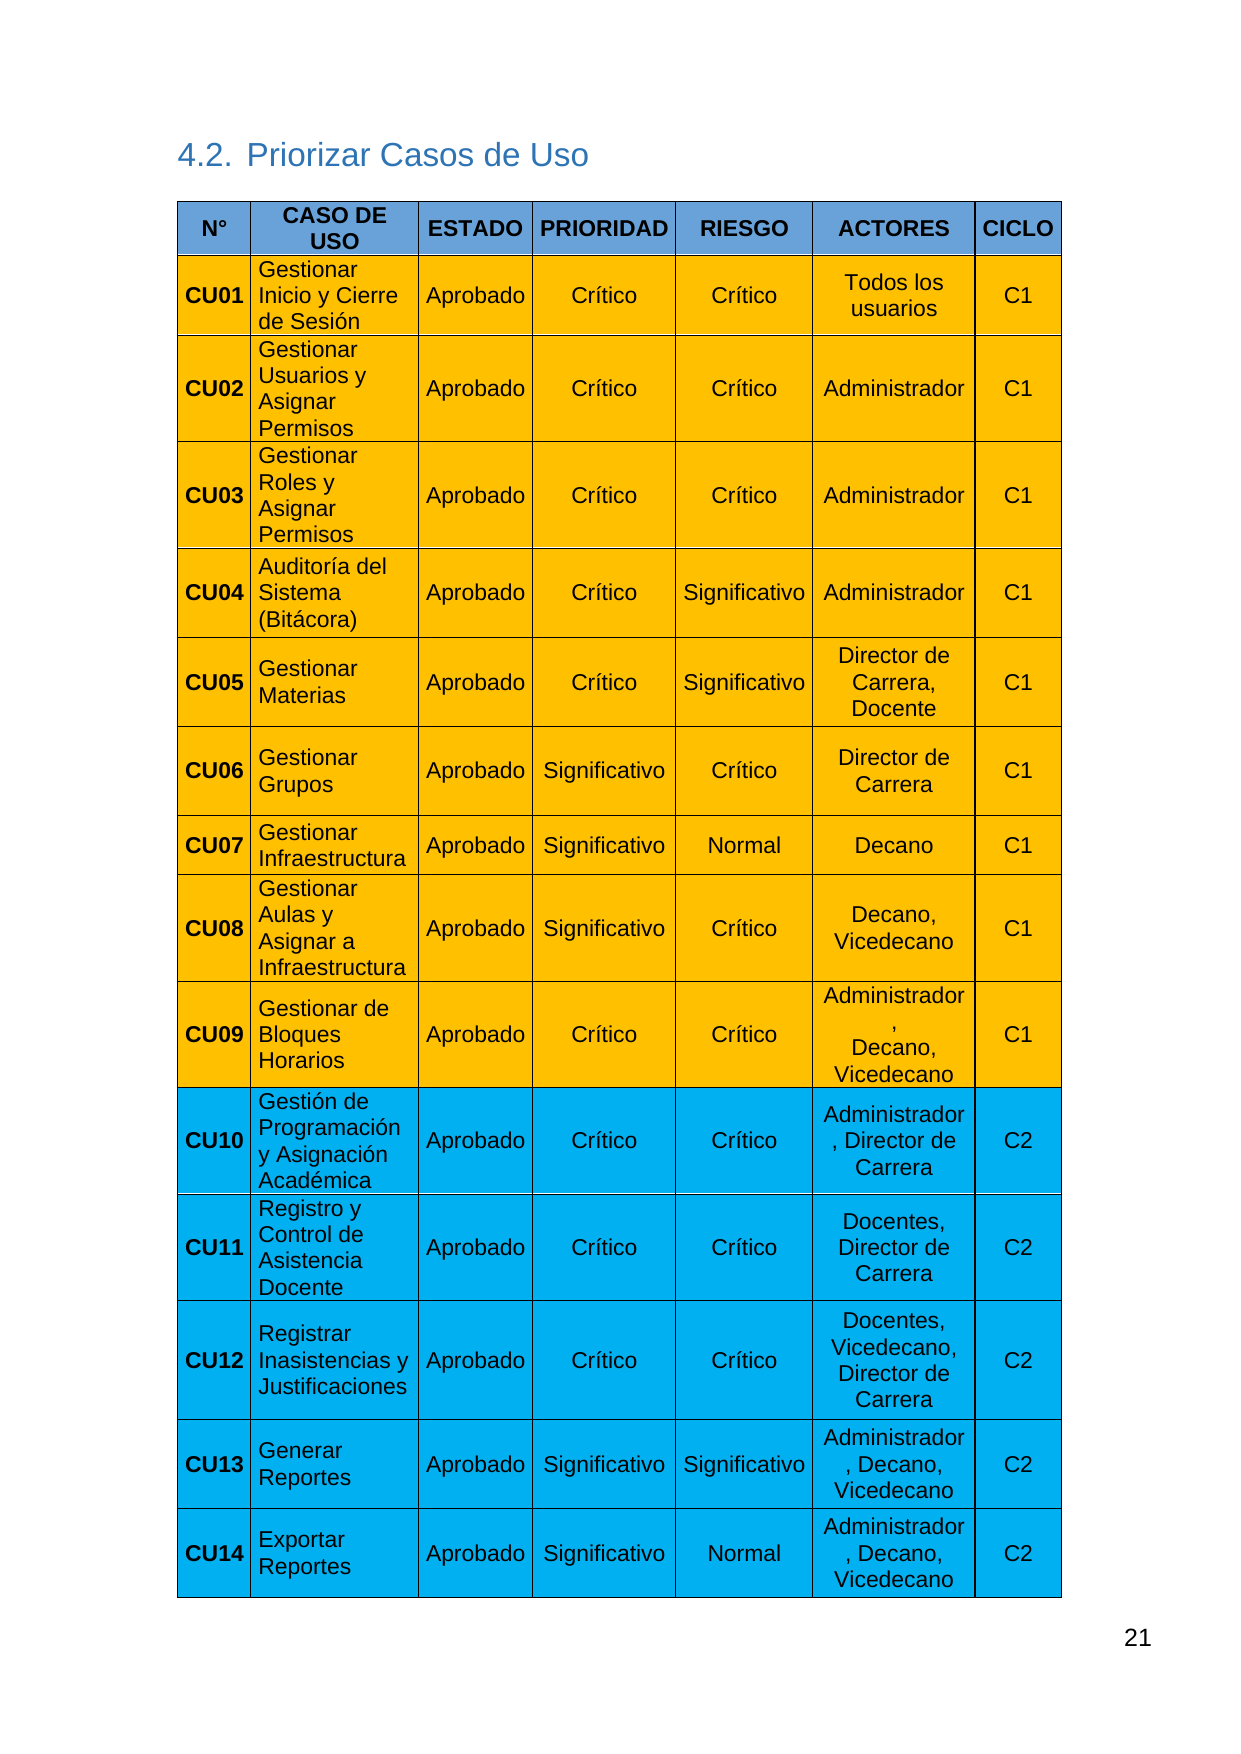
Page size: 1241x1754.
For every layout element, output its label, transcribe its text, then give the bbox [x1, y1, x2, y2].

table_header CICLO [976, 202, 1061, 254]
table_cell Aprobado [419, 1420, 532, 1508]
table_header N° [178, 202, 250, 254]
table_cell CU02 [178, 336, 250, 441]
table_cell Gestionar de Bloques Horarios [251, 982, 418, 1087]
table_cell Administrador, Decano, Vicedecano [813, 1420, 974, 1508]
table_cell Todos los usuarios [813, 256, 974, 334]
table_cell Administrador [813, 549, 974, 637]
table_cell Crítico [676, 442, 812, 547]
table_cell Crítico [676, 1088, 812, 1193]
table_cell C2 [976, 1301, 1061, 1419]
table_cell Crítico [533, 638, 675, 726]
table_cell C1 [976, 727, 1061, 815]
table_cell CU12 [178, 1301, 250, 1419]
table_cell Significativo [533, 1420, 675, 1508]
table_cell Crítico [533, 442, 675, 547]
table_cell Decano [813, 816, 974, 874]
table_cell Crítico [533, 256, 675, 334]
table_cell Aprobado [419, 256, 532, 334]
table_cell Docentes, Vicedecano, Director de Carrera [813, 1301, 974, 1419]
table_cell Exportar Reportes [251, 1509, 418, 1597]
table_cell Aprobado [419, 336, 532, 441]
table_cell CU14 [178, 1509, 250, 1597]
table_cell Administrador, Director de Carrera [813, 1088, 974, 1193]
table_cell Gestionar Usuarios y Asignar Permisos [251, 336, 418, 441]
table_cell Crítico [533, 1301, 675, 1419]
table_cell Gestionar Infraestructura [251, 816, 418, 874]
table_cell Administrador, Decano, Vicedecano [813, 1509, 974, 1597]
table_cell C1 [976, 549, 1061, 637]
table_header ACTORES [813, 202, 974, 254]
table_cell Gestionar Grupos [251, 727, 418, 815]
table_cell Significativo [533, 727, 675, 815]
table_cell CU06 [178, 727, 250, 815]
table_cell Director de Carrera [813, 727, 974, 815]
table_cell C2 [976, 1088, 1061, 1193]
table_cell CU13 [178, 1420, 250, 1508]
table_cell Aprobado [419, 816, 532, 874]
table_cell C1 [976, 442, 1061, 547]
table_cell Aprobado [419, 442, 532, 547]
table_cell Decano, Vicedecano [813, 875, 974, 981]
table_cell C1 [976, 336, 1061, 441]
table_cell Aprobado [419, 1301, 532, 1419]
table_cell Crítico [533, 336, 675, 441]
table_cell Significativo [676, 638, 812, 726]
table_cell Administrador [813, 442, 974, 547]
table_cell Docentes, Director de Carrera [813, 1195, 974, 1300]
table_header ESTADO [419, 202, 532, 254]
table_cell Registro y Control de Asistencia Docente [251, 1195, 418, 1300]
table_cell Crítico [676, 1195, 812, 1300]
table_cell CU07 [178, 816, 250, 874]
table_cell Crítico [676, 256, 812, 334]
table_cell Normal [676, 816, 812, 874]
table_cell Crítico [533, 982, 675, 1087]
table_cell Aprobado [419, 875, 532, 981]
table_cell Administrador, Decano, Vicedecano [813, 982, 974, 1087]
table_cell Aprobado [419, 1088, 532, 1193]
table_cell Crítico [676, 875, 812, 981]
table_cell Aprobado [419, 982, 532, 1087]
table_cell C1 [976, 875, 1061, 981]
table_cell CU01 [178, 256, 250, 334]
subtitle Priorizar Casos de Uso [177, 135, 1152, 173]
table_cell C2 [976, 1195, 1061, 1300]
table_cell Crítico [533, 1195, 675, 1300]
table_header PRIORIDAD [533, 202, 675, 254]
table_cell Gestión de Programación y Asignación Académica [251, 1088, 418, 1193]
table_cell Auditoría del Sistema (Bitácora) [251, 549, 418, 637]
table_cell Gestionar Inicio y Cierre de Sesión [251, 256, 418, 334]
table_cell Aprobado [419, 549, 532, 637]
table_cell Generar Reportes [251, 1420, 418, 1508]
table_cell Significativo [676, 1420, 812, 1508]
table_cell CU05 [178, 638, 250, 726]
table_cell C1 [976, 982, 1061, 1087]
table_cell Aprobado [419, 1509, 532, 1597]
table_cell CU11 [178, 1195, 250, 1300]
table_header RIESGO [676, 202, 812, 254]
table_cell Director de Carrera, Docente [813, 638, 974, 726]
table_cell Administrador [813, 336, 974, 441]
table_cell Aprobado [419, 1195, 532, 1300]
table_cell C1 [976, 816, 1061, 874]
table_cell Crítico [676, 336, 812, 441]
table_cell Crítico [676, 1301, 812, 1419]
table_cell Significativo [533, 816, 675, 874]
table_cell CU08 [178, 875, 250, 981]
table_cell CU03 [178, 442, 250, 547]
table_cell Gestionar Materias [251, 638, 418, 726]
table_cell Significativo [533, 875, 675, 981]
table_cell Crítico [676, 982, 812, 1087]
table_cell Significativo [533, 1509, 675, 1597]
table_cell CU09 [178, 982, 250, 1087]
table_cell CU10 [178, 1088, 250, 1193]
table_cell Crítico [676, 727, 812, 815]
table_cell C2 [976, 1420, 1061, 1508]
table_cell C1 [976, 638, 1061, 726]
table_cell C1 [976, 256, 1061, 334]
table_cell Significativo [676, 549, 812, 637]
table_cell Registrar Inasistencias y Justificaciones [251, 1301, 418, 1419]
table_cell Crítico [533, 1088, 675, 1193]
table_cell Aprobado [419, 638, 532, 726]
table_cell Gestionar Aulas y Asignar a Infraestructura [251, 875, 418, 981]
table_cell C2 [976, 1509, 1061, 1597]
table_cell Gestionar Roles y Asignar Permisos [251, 442, 418, 547]
table_header CASO DE USO [251, 202, 418, 254]
table_cell Crítico [533, 549, 675, 637]
table_cell CU04 [178, 549, 250, 637]
table_cell Normal [676, 1509, 812, 1597]
table_cell Aprobado [419, 727, 532, 815]
